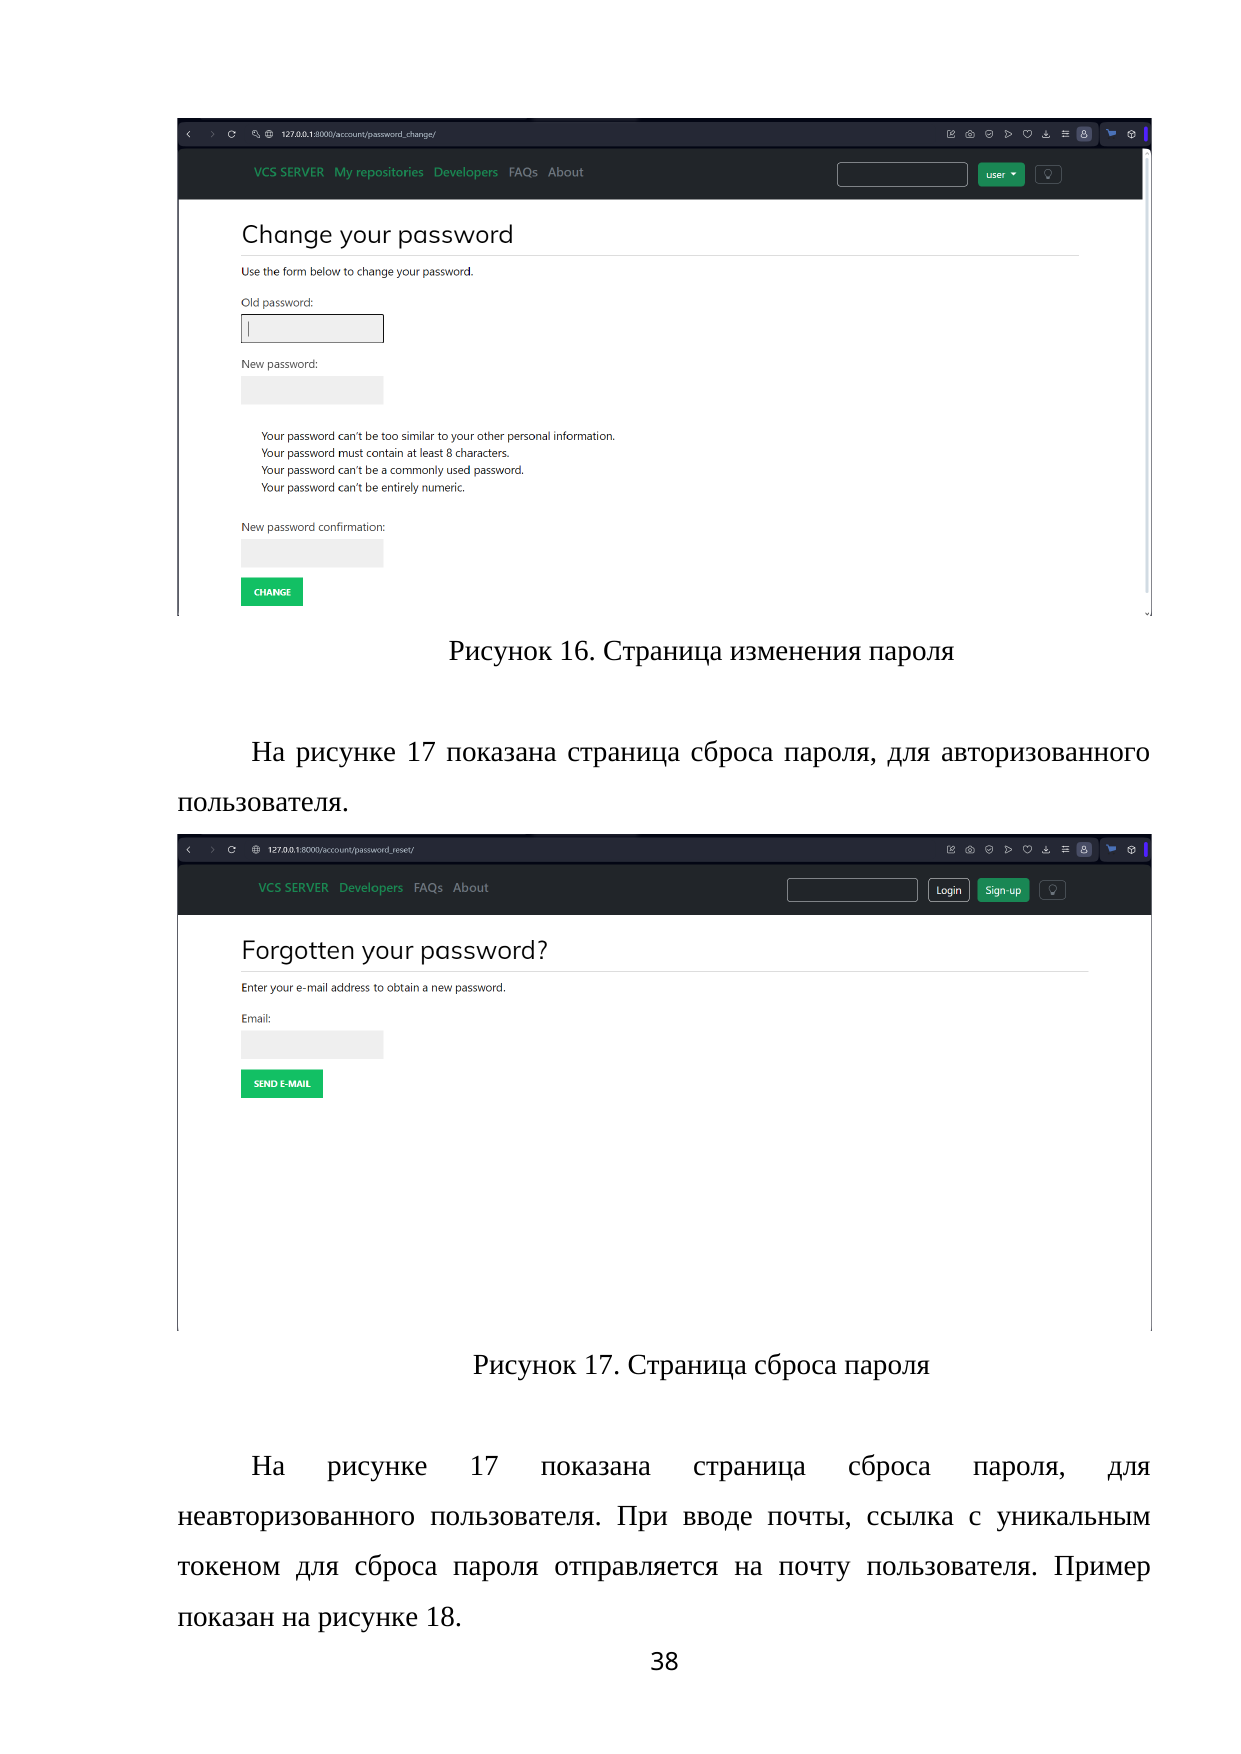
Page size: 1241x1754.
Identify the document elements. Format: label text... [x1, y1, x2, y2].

picture [177, 834, 1152, 1331]
text Рисунок 17. Страница сброса пароля [177, 1347, 1152, 1381]
text Рисунок 16. Страница изменения пароля [177, 633, 1152, 667]
text На рисунке 17 показана страница сброса пароля, для неавторизованного пользователя. При вводе почты, ссылка с уникальным токеном для сброса пароля отправляется на почту пользователя. Пример показан на рисунке 18. [177, 1448, 1152, 1632]
text На рисунке 17 показана страница сброса пароля, для авторизованного пользователя. [177, 734, 1152, 817]
picture [177, 118, 1152, 616]
